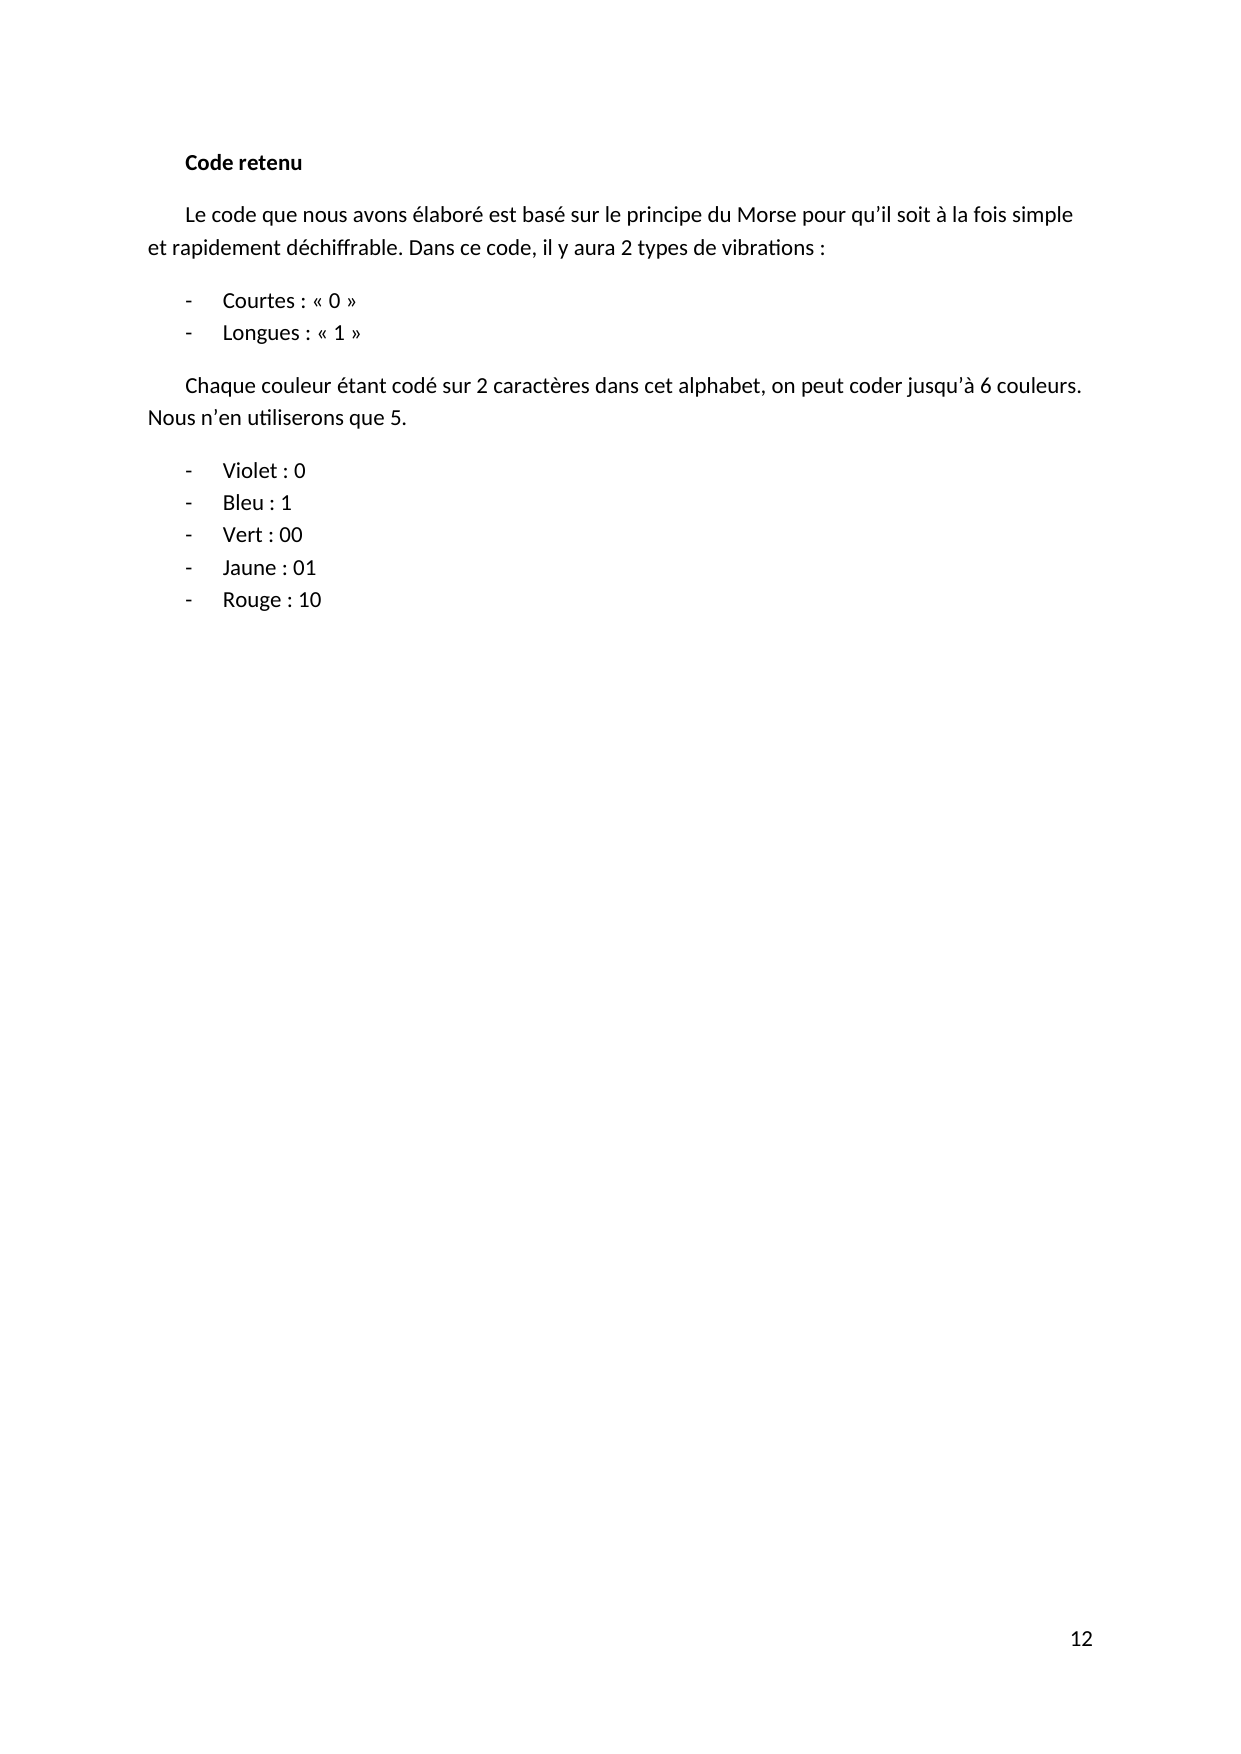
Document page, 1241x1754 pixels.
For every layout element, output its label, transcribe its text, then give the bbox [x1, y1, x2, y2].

list Rouge : 10 [185, 585, 1093, 613]
list Longues : « 1 » [185, 318, 1093, 346]
list Courtes : « 0 » [185, 286, 1093, 314]
list Jaune : 01 [185, 553, 1093, 581]
text Code retenu [148, 148, 1093, 176]
list Bleu : 1 [185, 488, 1093, 516]
text Le code que nous avons élaboré est basé sur le principe du Morse pour qu’il soit à la fois simple et rapidement déchiffrable. Dans ce code, il y aura 2 types de vibrations : [148, 201, 1093, 261]
list Violet : 0 [185, 456, 1093, 484]
list Vert : 00 [185, 521, 1093, 549]
text Chaque couleur étant codé sur 2 caractères dans cet alphabet, on peut coder jusqu’à 6 couleurs. Nous n’en utiliserons que 5. [148, 371, 1093, 431]
